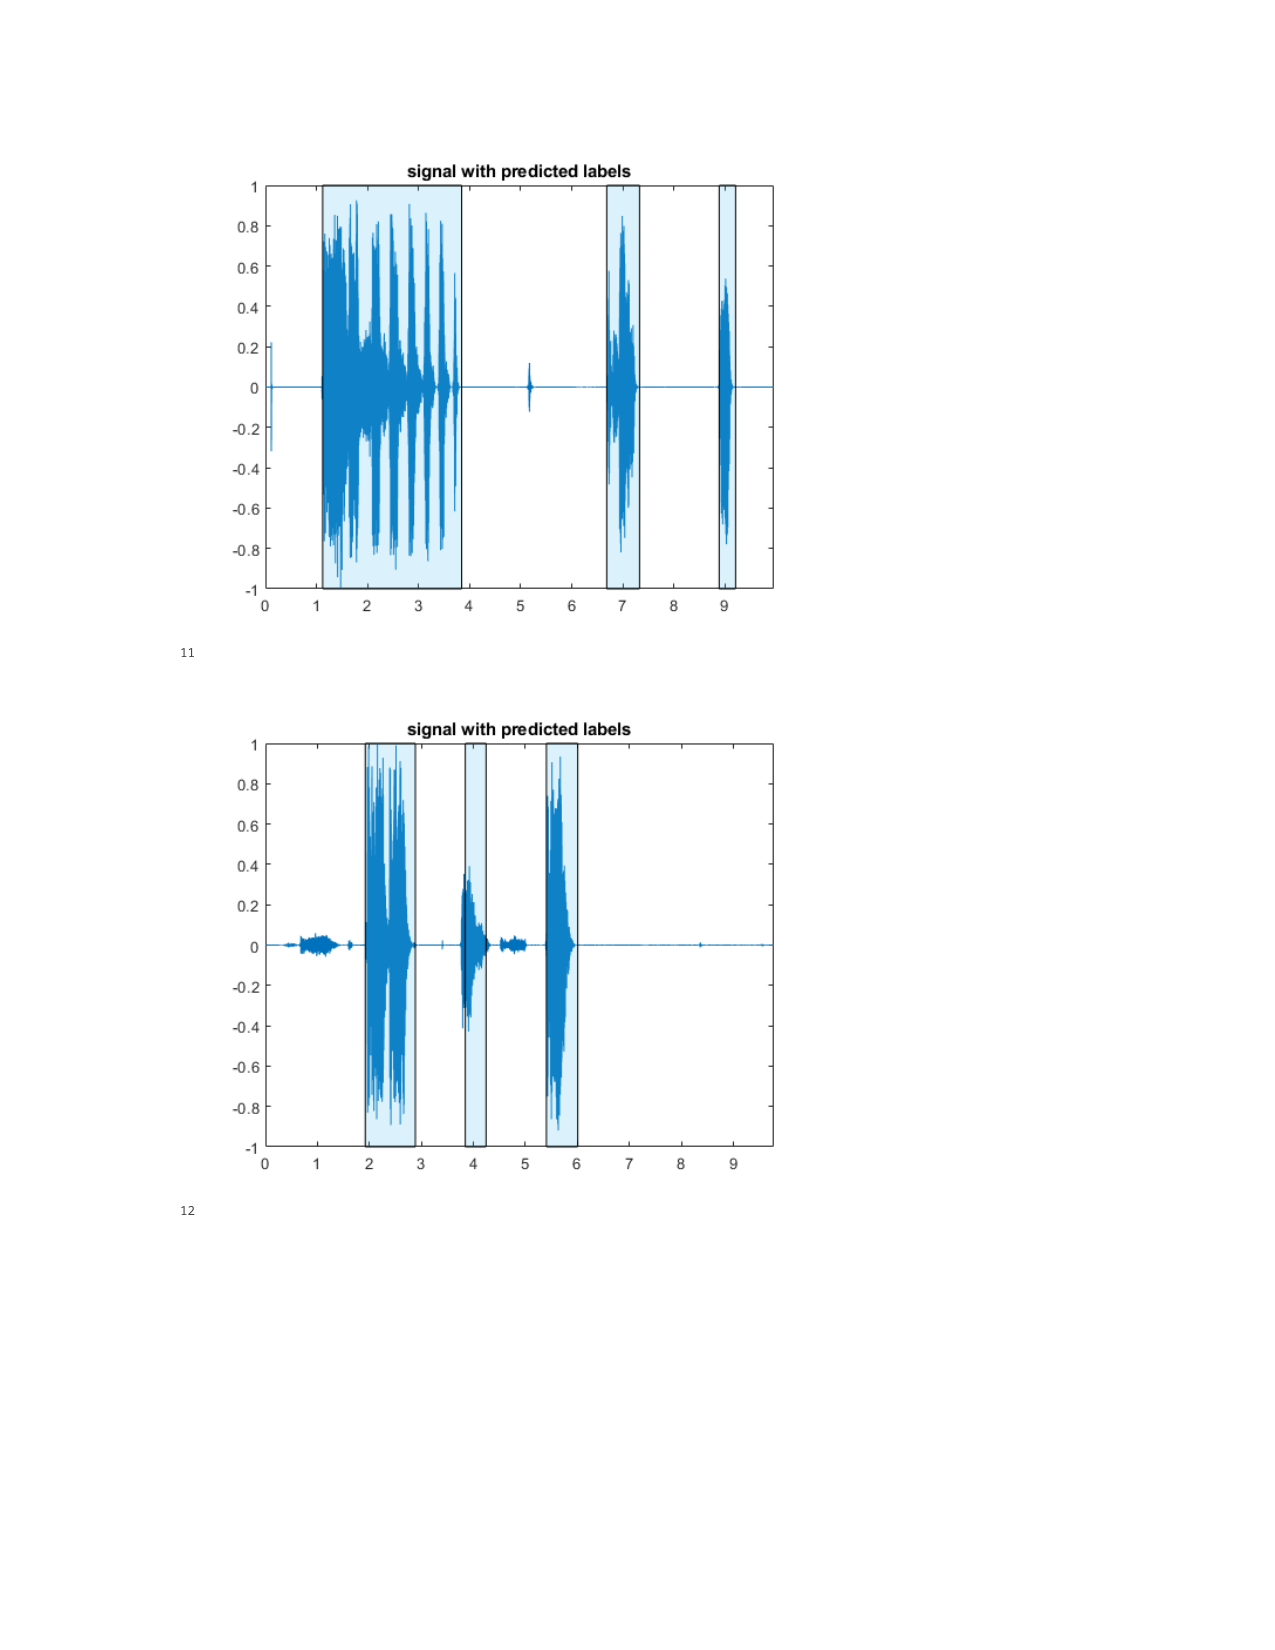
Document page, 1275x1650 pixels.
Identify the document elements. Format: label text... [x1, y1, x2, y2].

text 11 [150, 644, 1125, 661]
picture [180, 150, 836, 643]
picture [180, 707, 836, 1201]
text 12 [150, 1202, 1125, 1219]
